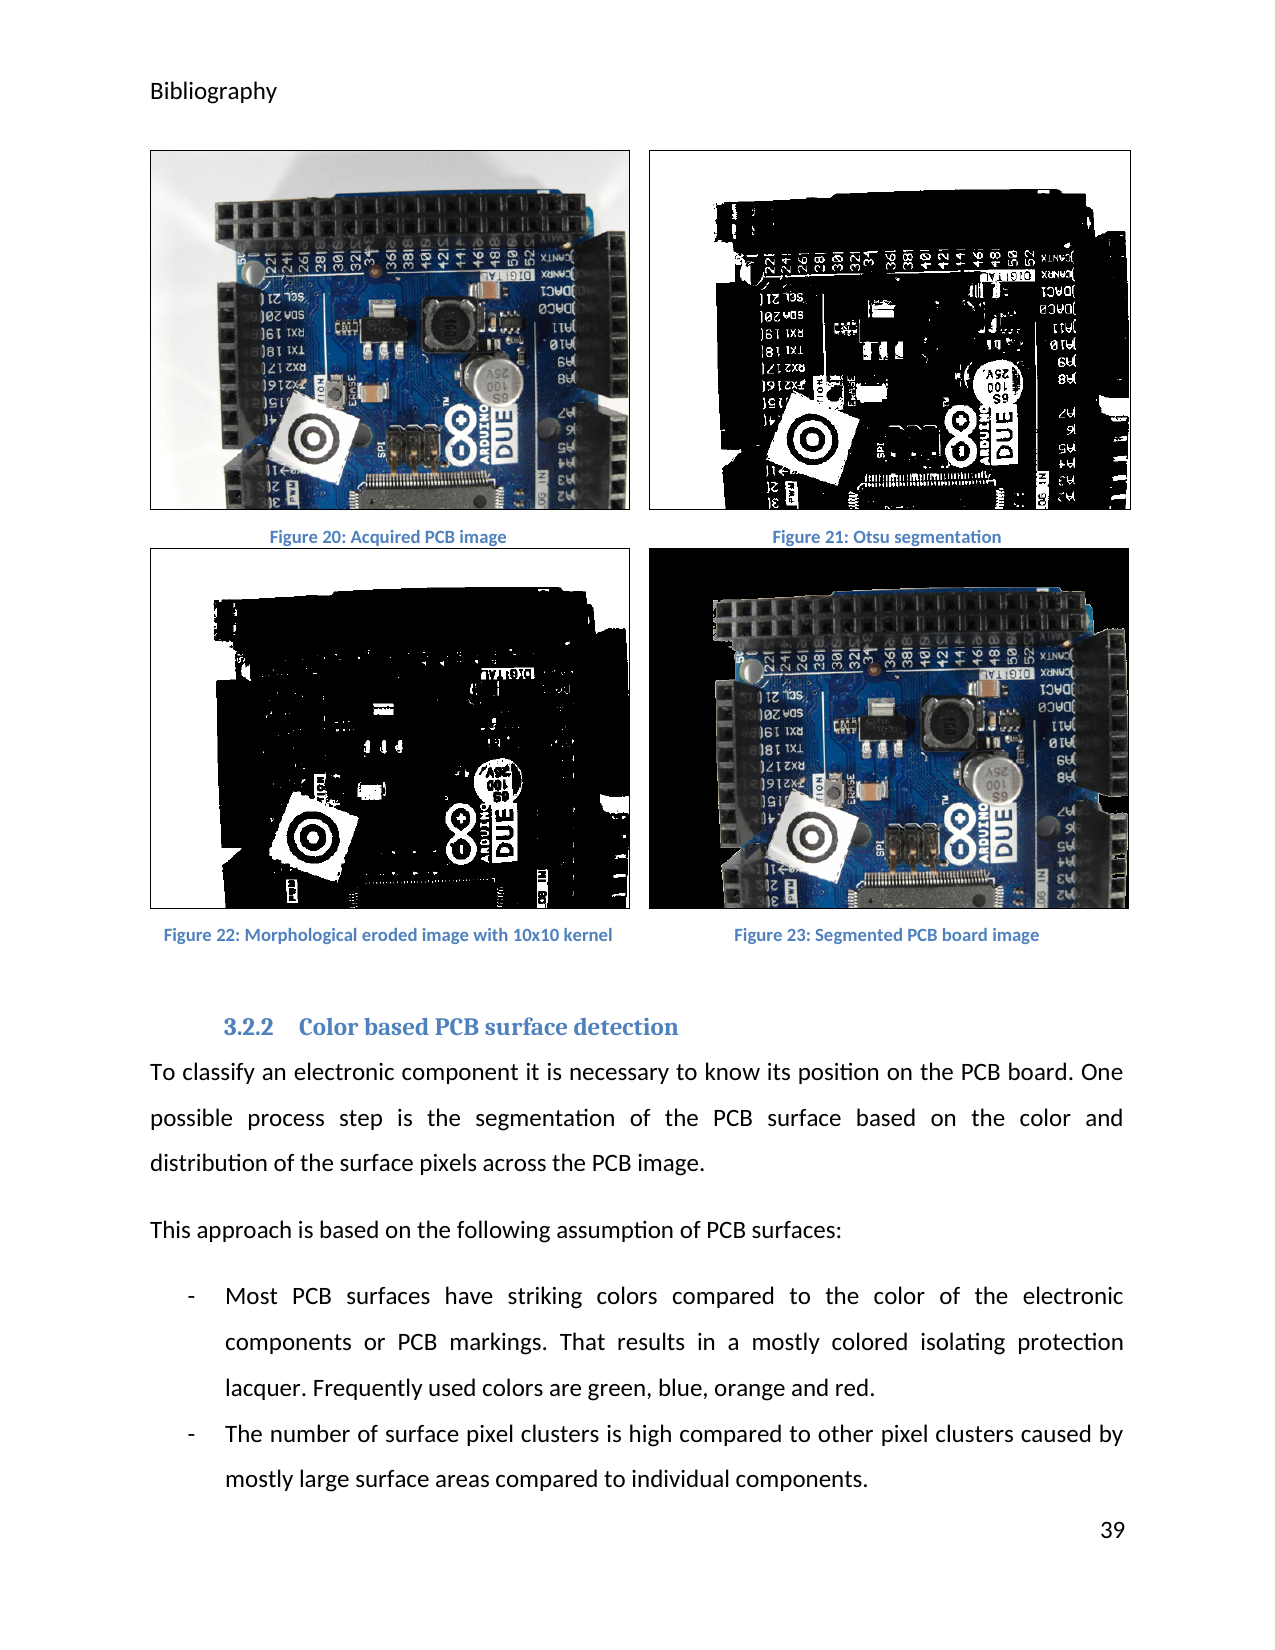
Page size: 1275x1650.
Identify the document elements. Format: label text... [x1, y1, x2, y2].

subtitle Color based PCB surface detection [224, 1013, 1125, 1042]
picture [151, 151, 629, 509]
text To classify an electronic component it is necessary to know its position on the PCB board. One possible process step is the segmentation of the PCB surface based on the color and distribution of the surface pixels across the PCB image. [150, 1056, 1125, 1178]
list Most PCB surfaces have striking colors compared to the color of the electronic components or PCB markings. That results in a mostly colored isolating protection lacquer. Frequently used colors are green, blue, orange and red. [187, 1281, 1125, 1402]
picture [650, 151, 1130, 509]
picture [151, 549, 629, 908]
list The number of surface pixel clusters is high compared to other pixel clusters caused by mostly large surface areas compared to individual components. [187, 1418, 1125, 1494]
picture [650, 549, 1128, 908]
text This approach is based on the following assumption of PCB surfaces: [150, 1214, 1125, 1244]
